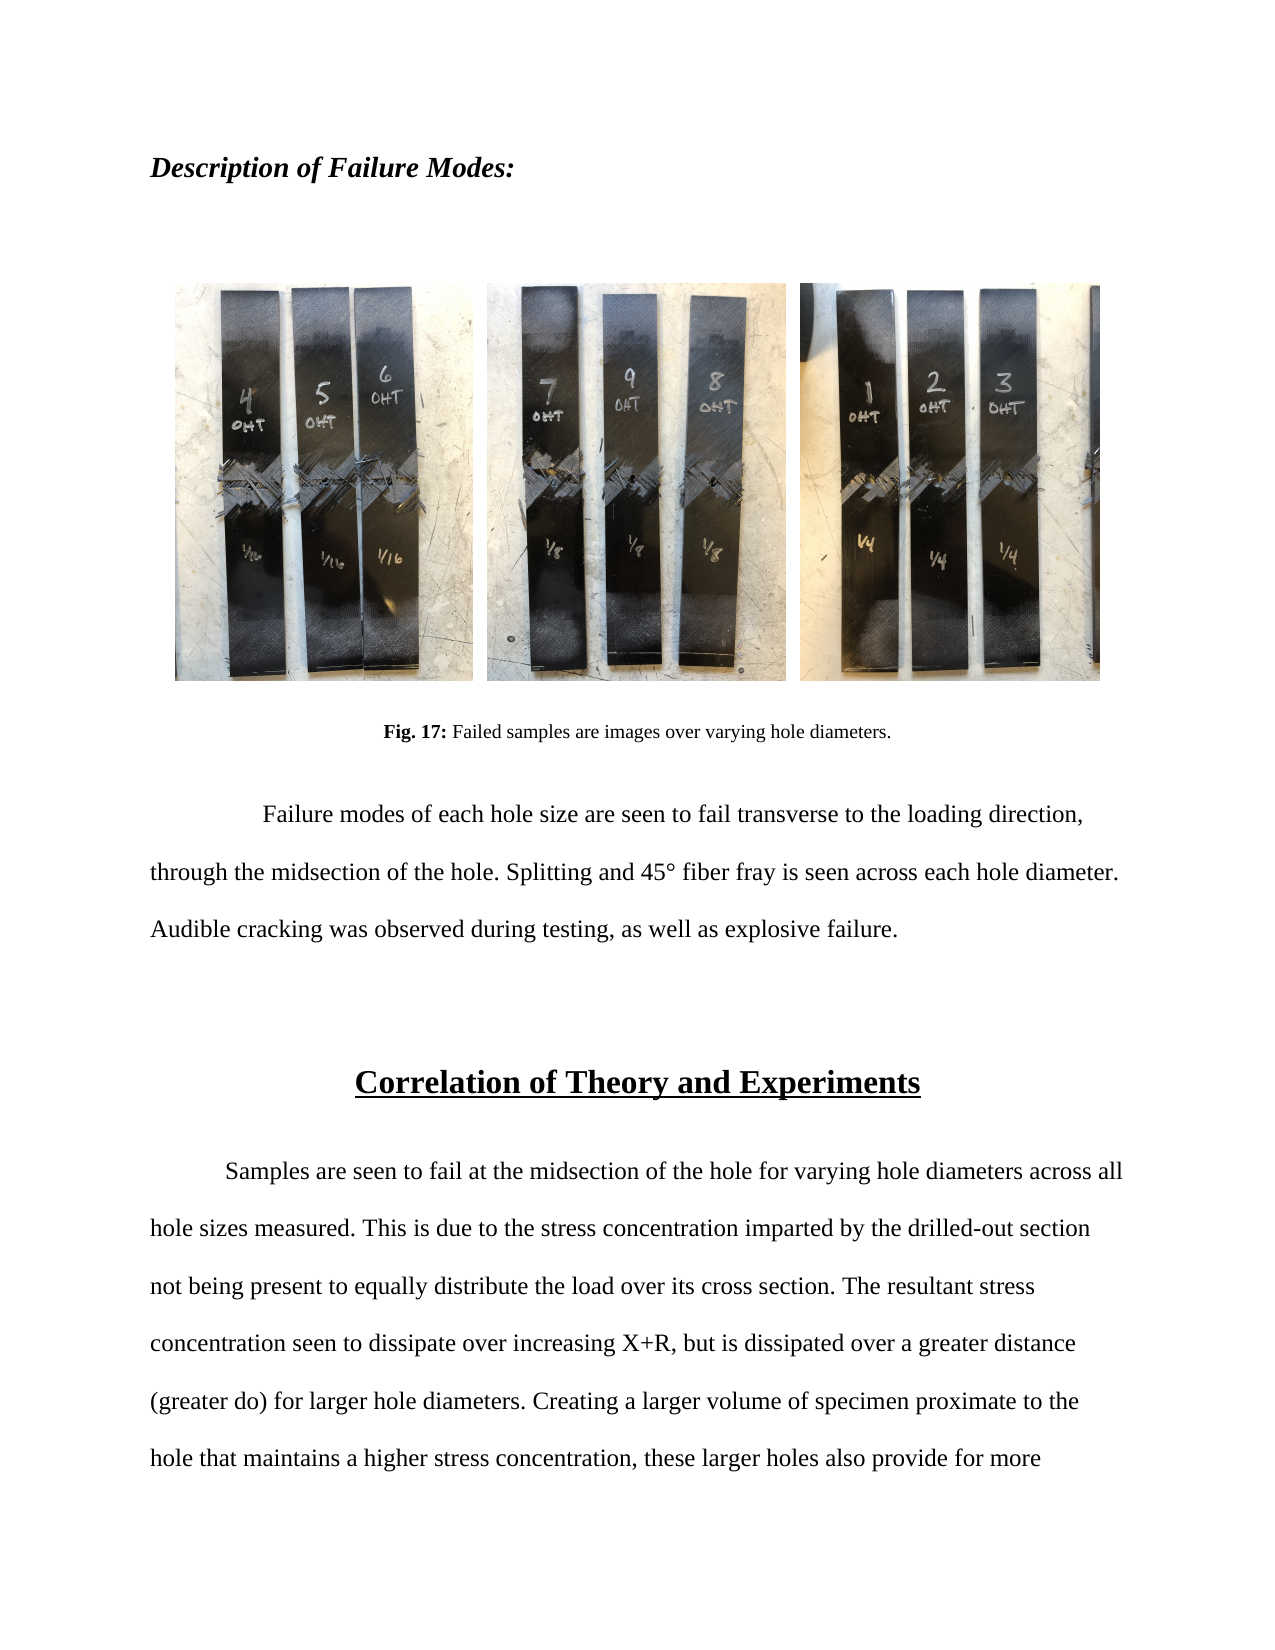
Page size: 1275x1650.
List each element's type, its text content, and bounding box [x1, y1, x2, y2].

picture [175, 283, 473, 681]
text Description of Failure Modes: [150, 150, 1125, 183]
picture [800, 283, 1100, 681]
text Correlation of Theory and Experiments [150, 1063, 1125, 1101]
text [150, 1156, 1125, 1472]
text Fig. 17: Failed samples are images over varying hole diameters. [150, 720, 1125, 743]
picture [487, 283, 786, 681]
text Failure modes of each hole size are seen to fail transverse to the loading direction, through the midsection of the hole. Splitting and 45° fiber fray is seen across each hole diameter. Audible cracking was observed during testing, as well as explosive failure. [150, 799, 1125, 943]
